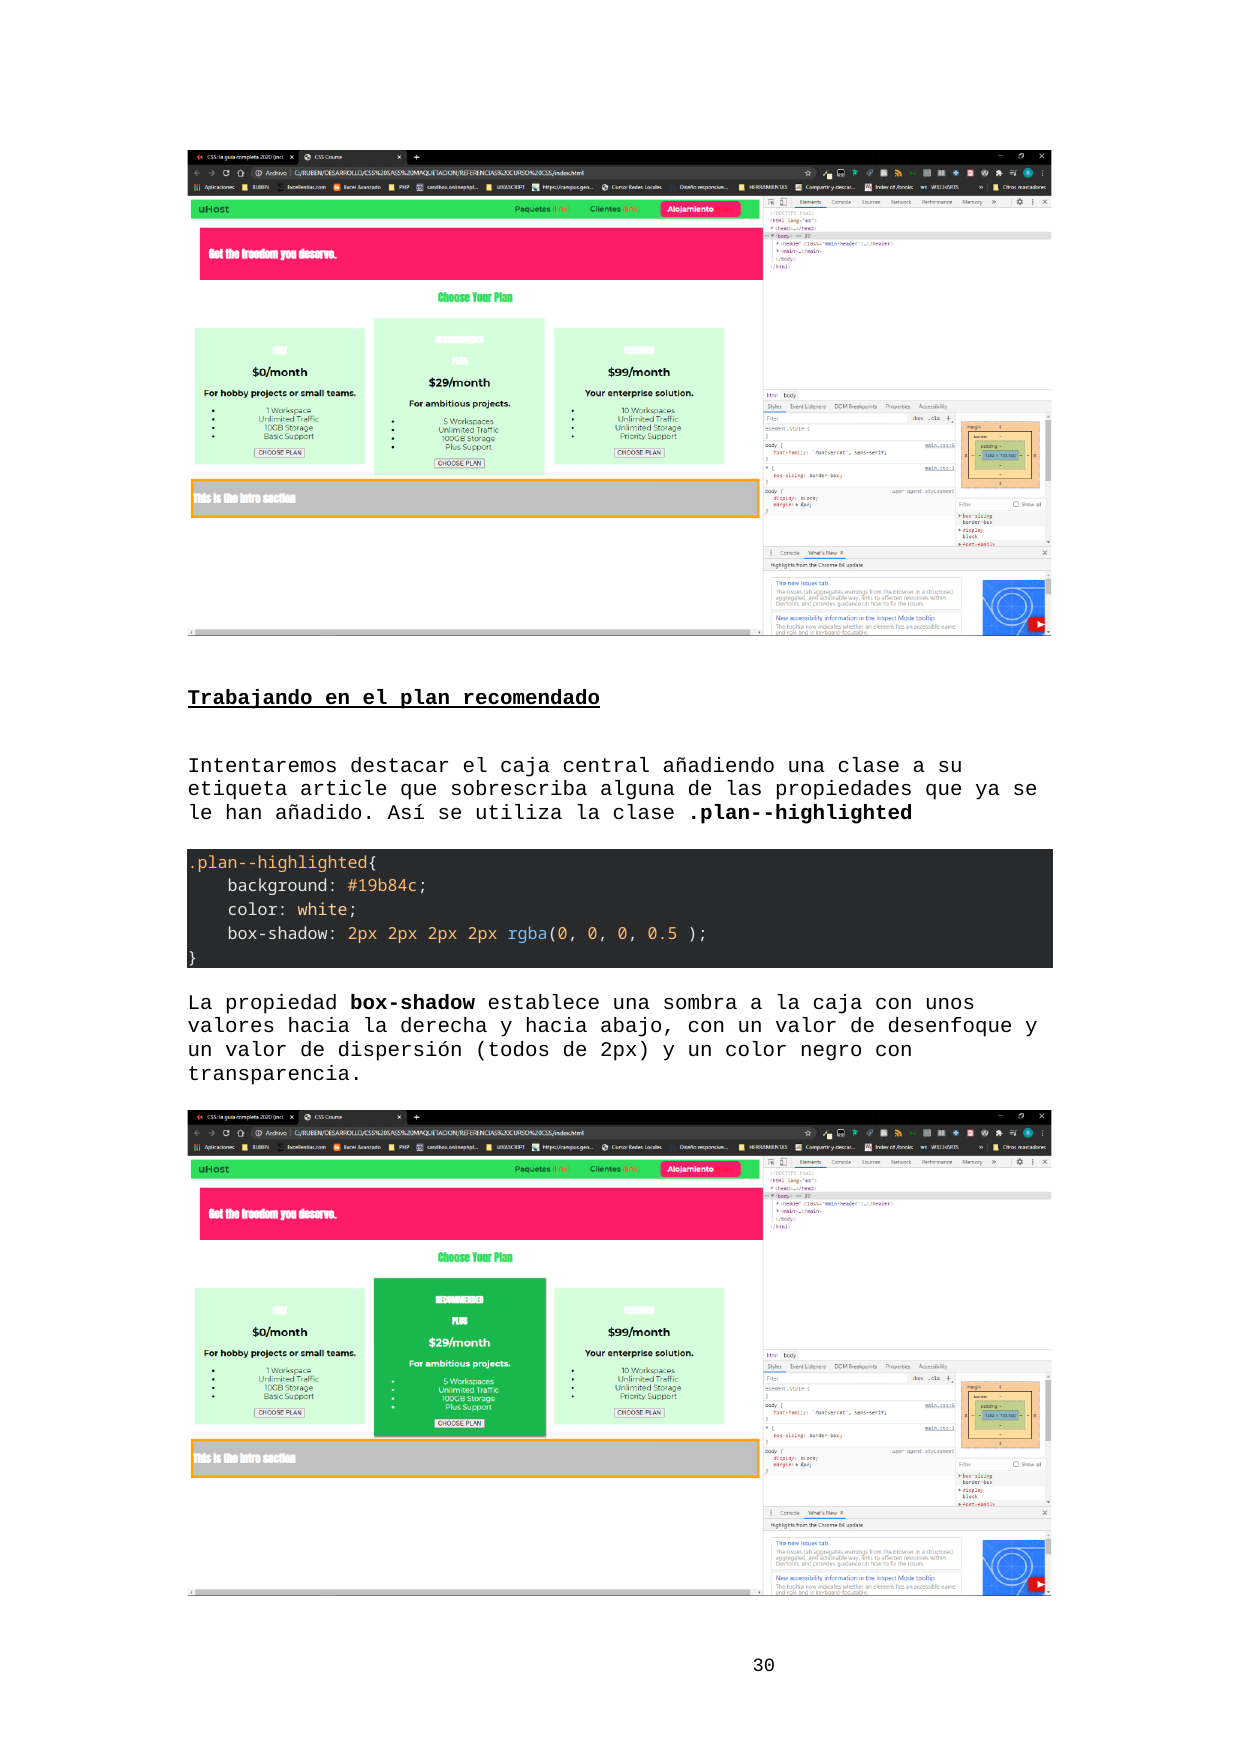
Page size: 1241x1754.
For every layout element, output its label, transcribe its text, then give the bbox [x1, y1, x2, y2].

text box-shadow: 2px 2px 2px 2px rgba(0, 0, 0, 0.5 ); [187, 921, 1053, 944]
list La propiedad box-shadow establece una sombra a la caja con unos valores hacia la derecha y hacia abajo, con un valor de desenfoque y un valor de dispersión (todos de 2px) y un color negro con transparencia. [187, 992, 1053, 1086]
text } [187, 944, 1053, 968]
text .plan--highlighted{ [187, 849, 1053, 873]
text color: white; [187, 897, 1053, 921]
text background: #19b84c; [187, 873, 1053, 897]
picture [187, 1110, 1052, 1596]
list Intentaremos destacar el caja central añadiendo una clase a su etiqueta article que sobrescriba alguna de las propiedades que ya se le han añadido. Así se utiliza la clase .plan--highlighted [187, 755, 1053, 826]
subtitle Trabajando en el plan recomendado [187, 687, 1053, 710]
picture [187, 150, 1052, 636]
